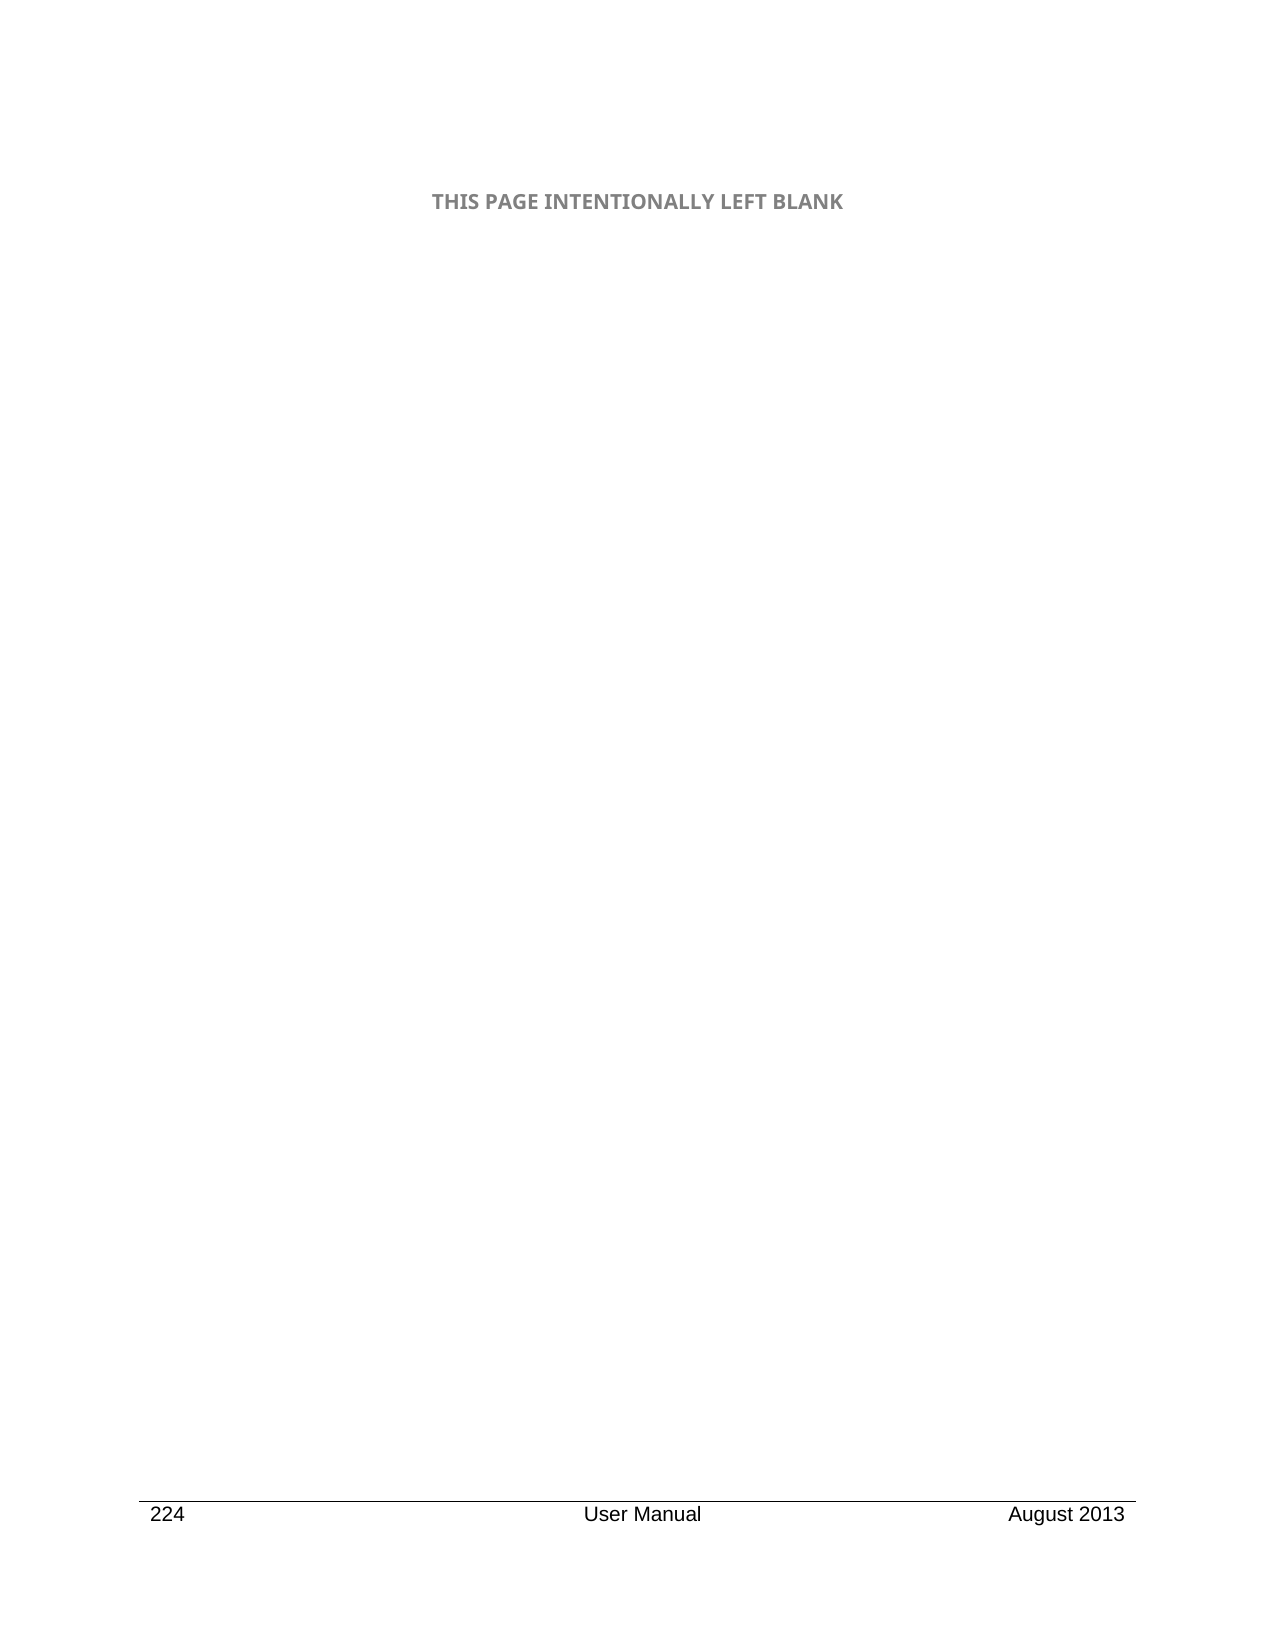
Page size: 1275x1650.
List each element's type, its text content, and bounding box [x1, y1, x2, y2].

text THIS PAGE INTENTIONALLY LEFT BLANK [150, 187, 1125, 216]
